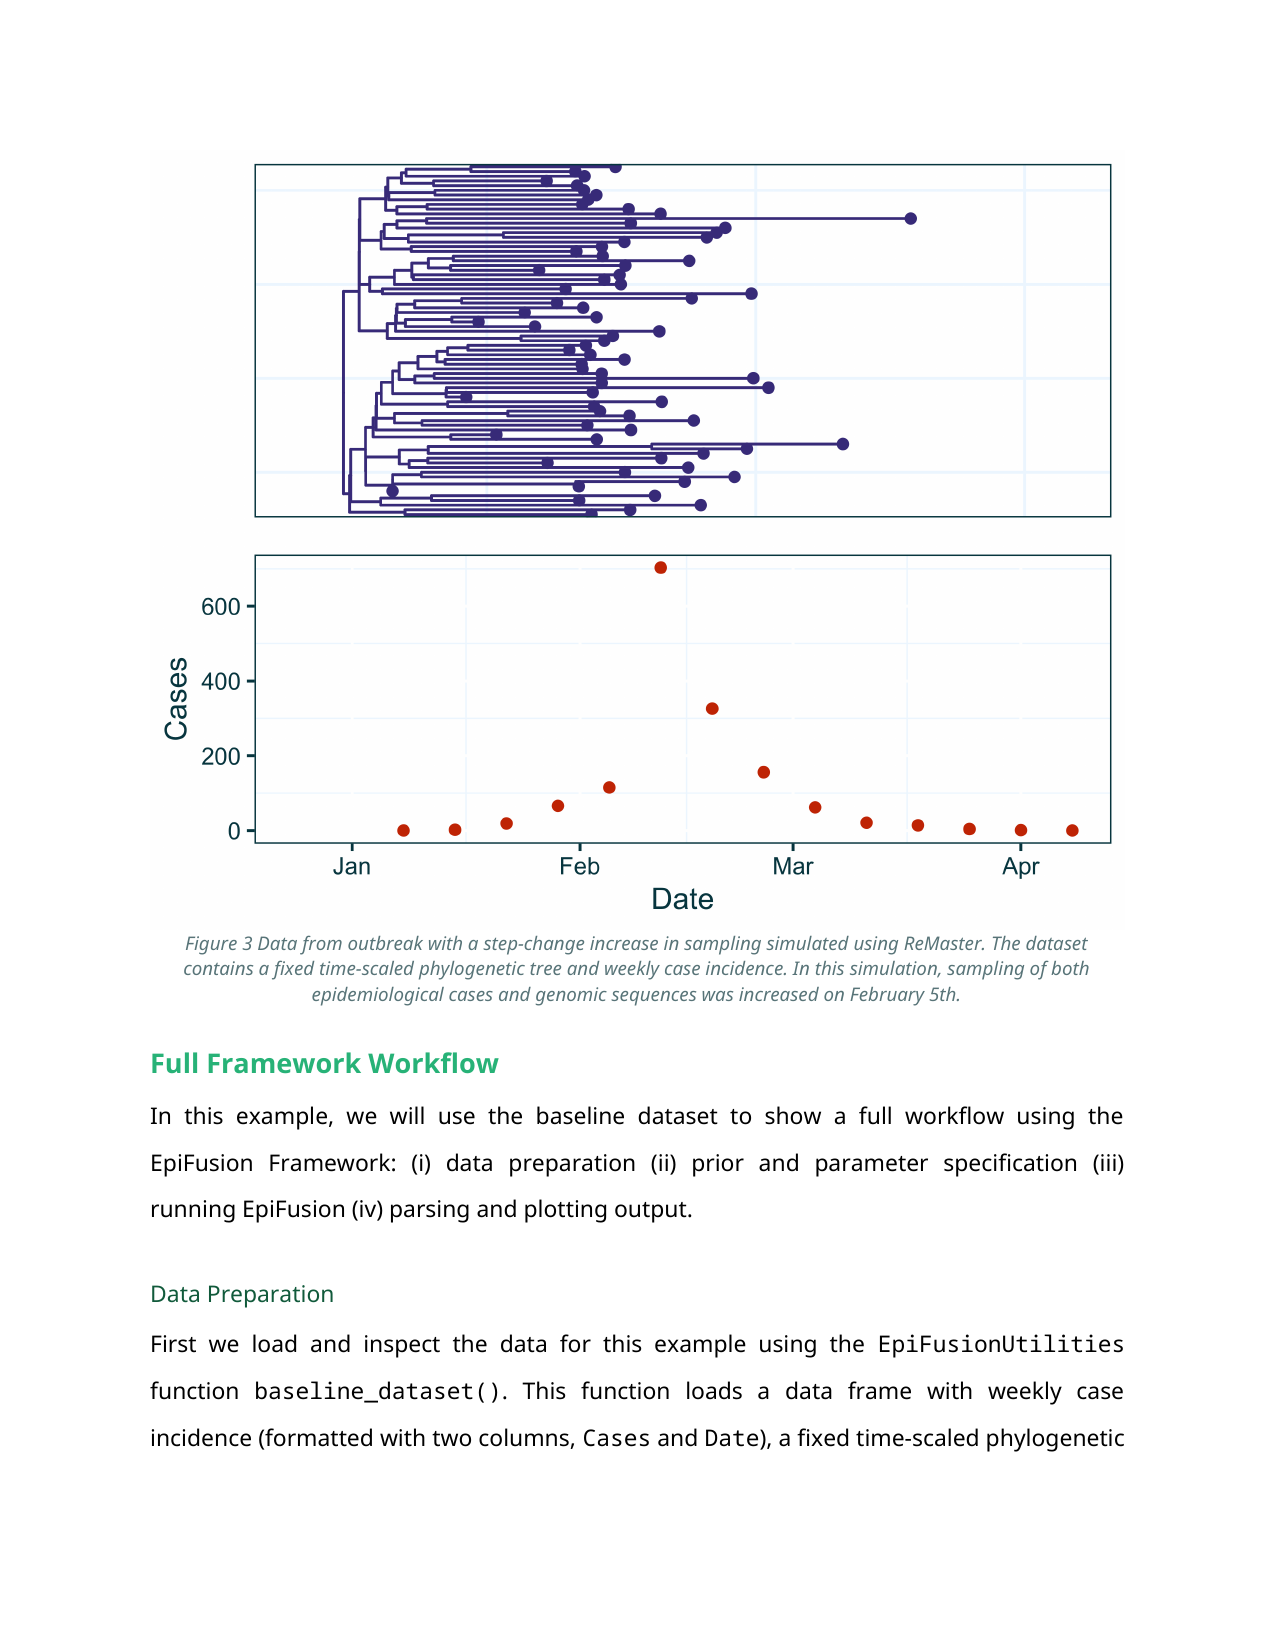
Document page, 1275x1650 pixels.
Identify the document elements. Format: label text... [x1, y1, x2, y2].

picture [150, 150, 1125, 930]
subtitle Full Framework Workflow [150, 1044, 1125, 1081]
text In this example, we will use the baseline dataset to show a full workflow using the EpiFusion Framework: (i) data preparation (ii) prior and parameter specification (iii) running EpiFusion (iv) parsing and plotting output. [150, 1100, 1125, 1225]
text Figure 3 Data from outbreak with a step-change increase in sampling simulated using ReMaster. The dataset contains a fixed time-scaled phylogenetic tree and weekly case incidence. In this simulation, sampling of both epidemiological cases and genomic sequences was increased on February 5th. [150, 930, 1125, 1007]
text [150, 1328, 1125, 1453]
subtitle Data Preparation [150, 1278, 1125, 1309]
